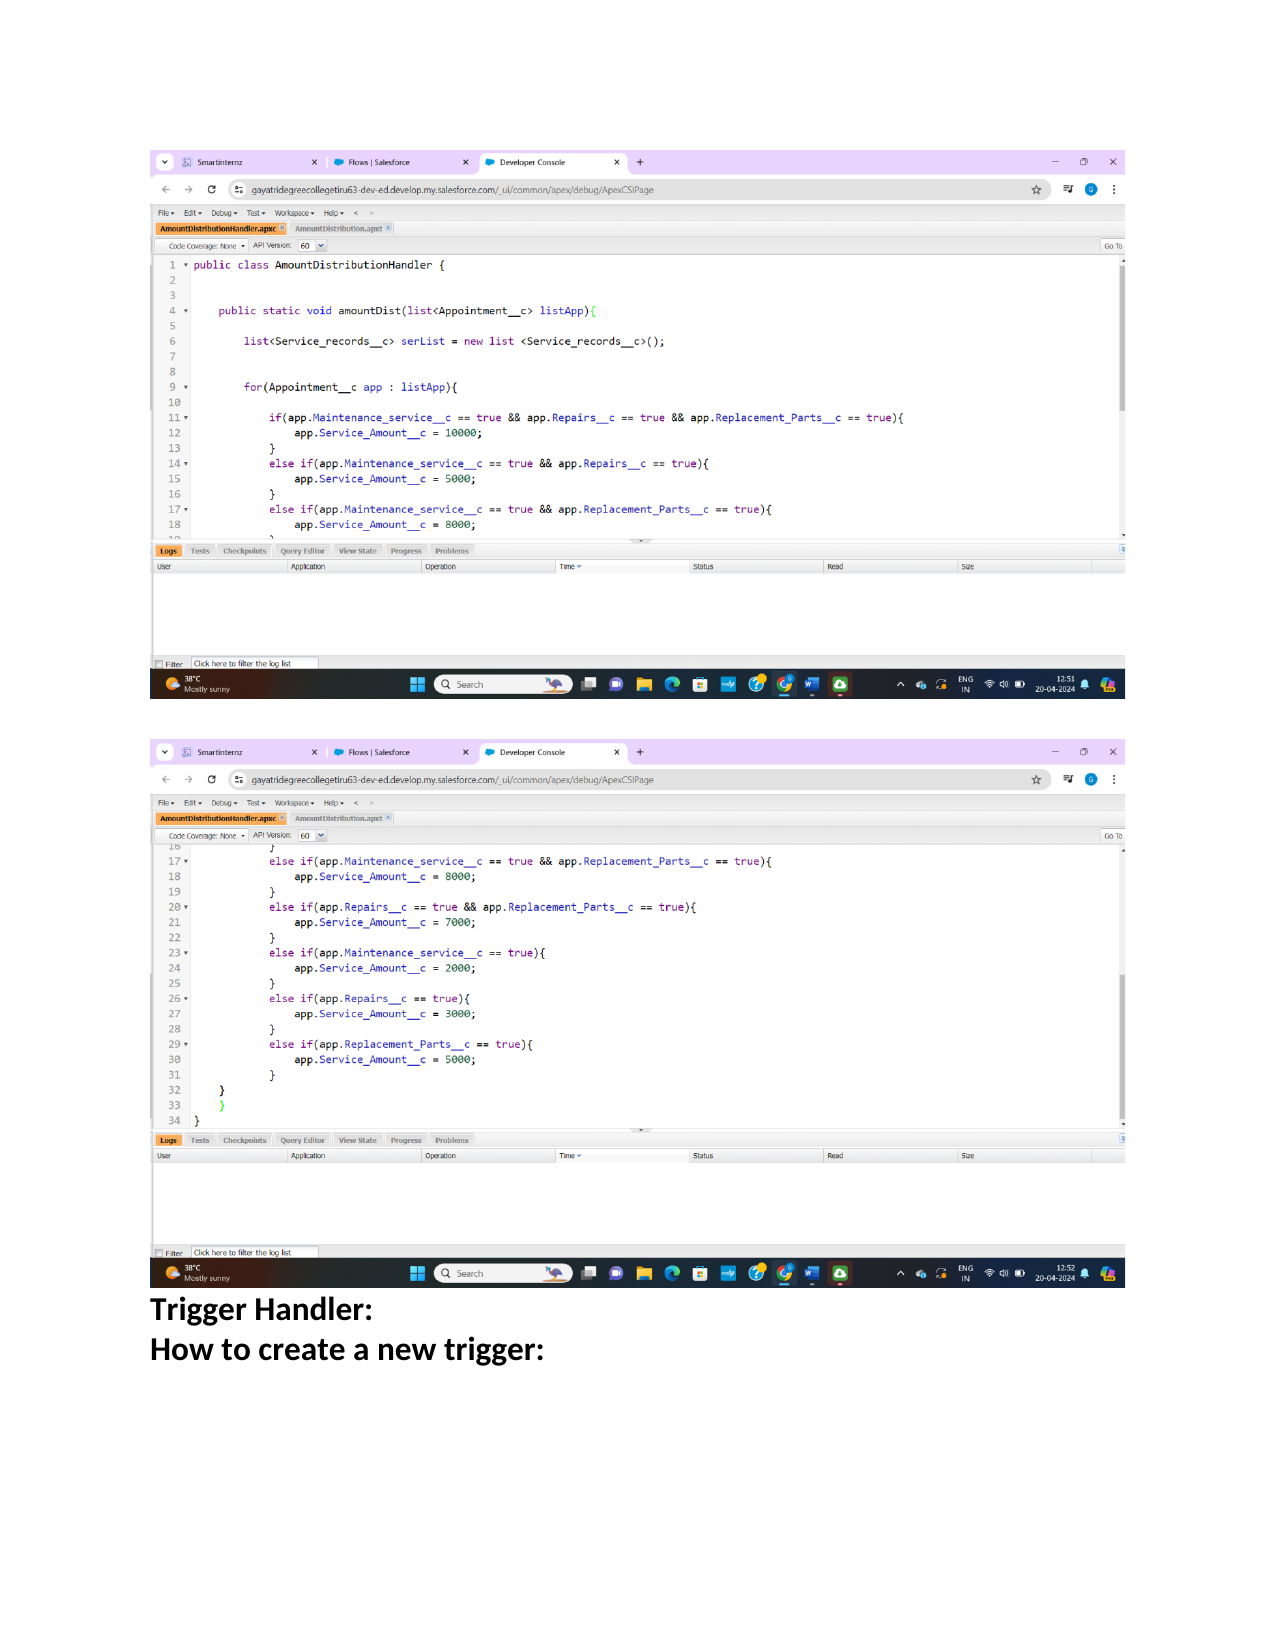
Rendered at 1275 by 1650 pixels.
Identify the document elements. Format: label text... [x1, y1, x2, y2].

text How to create a new trigger: [150, 1328, 1125, 1369]
picture [150, 739, 1125, 1288]
picture [150, 150, 1125, 699]
text Trigger Handler: [150, 1288, 1125, 1328]
